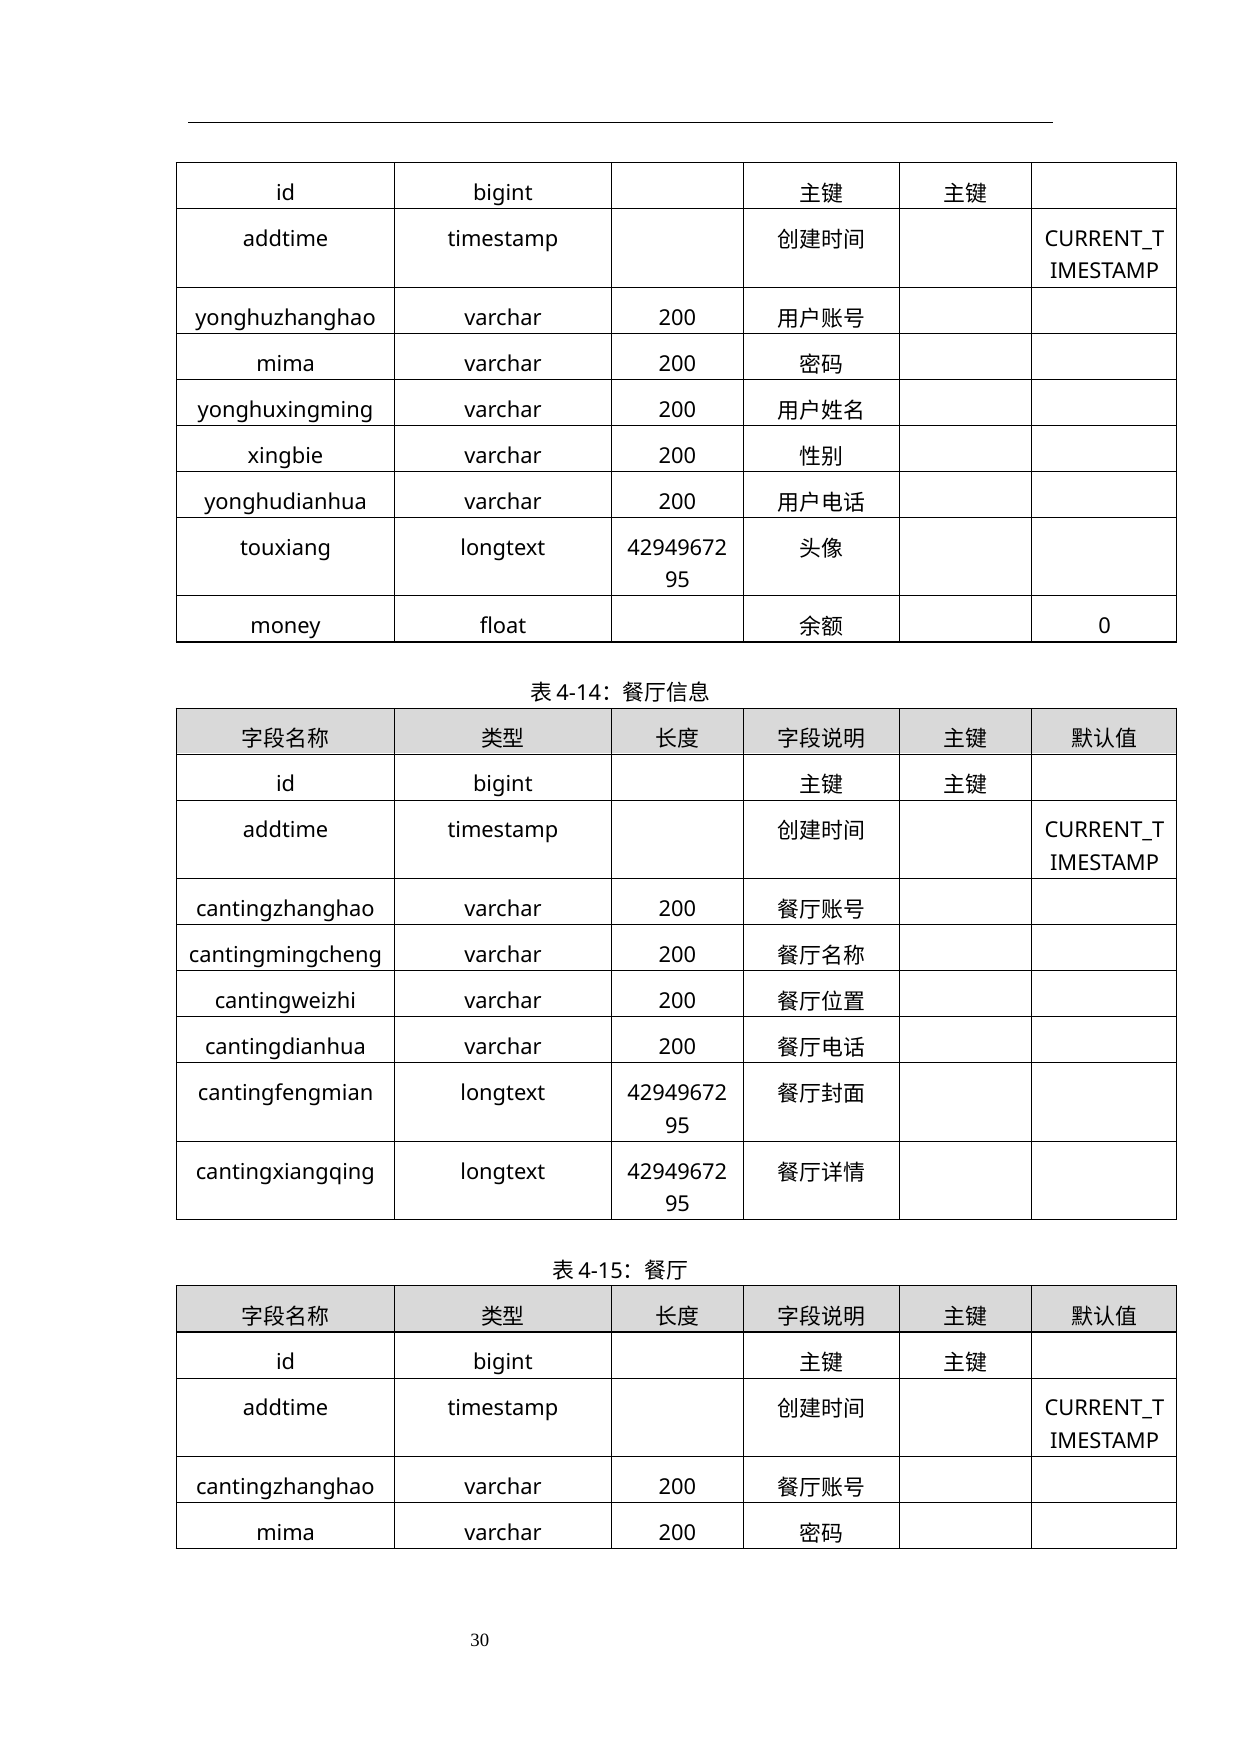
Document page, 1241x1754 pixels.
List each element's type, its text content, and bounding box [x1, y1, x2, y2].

table_cell [1032, 1333, 1176, 1377]
table_cell 主键 [900, 1333, 1031, 1377]
table_cell 200 [612, 971, 743, 1016]
table_cell [900, 380, 1031, 425]
table_cell 餐厅账号 [744, 879, 899, 924]
table_cell 创建时间 [744, 1379, 899, 1456]
table_cell longtext [395, 1142, 611, 1219]
table_cell 餐厅名称 [744, 925, 899, 970]
table_cell 200 [612, 879, 743, 924]
table_cell varchar [395, 334, 611, 379]
table_cell varchar [395, 925, 611, 970]
table_cell 200 [612, 426, 743, 471]
table_cell 餐厅电话 [744, 1017, 899, 1062]
table_cell [1032, 380, 1176, 425]
table_cell [900, 971, 1031, 1016]
table_cell yonghuzhanghao [177, 288, 394, 333]
table_cell [900, 426, 1031, 471]
table_cell varchar [395, 472, 611, 517]
table_cell 主键 [744, 1333, 899, 1377]
table_header 主键 [900, 709, 1031, 753]
table_cell 主键 [744, 755, 899, 799]
table_cell cantingzhanghao [177, 879, 394, 924]
table_cell varchar [395, 1503, 611, 1548]
table_cell mima [177, 1503, 394, 1548]
table_cell varchar [395, 288, 611, 333]
table_cell [1032, 1017, 1176, 1062]
table_cell [1032, 1063, 1176, 1141]
table_cell [900, 925, 1031, 970]
table_header 默认值 [1032, 1286, 1176, 1331]
table_header 字段说明 [744, 709, 899, 753]
table_cell longtext [395, 1063, 611, 1141]
table_cell [1032, 1142, 1176, 1219]
table_cell timestamp [395, 209, 611, 287]
table_cell [1032, 755, 1176, 799]
table_cell addtime [177, 1379, 394, 1456]
table_cell id [177, 163, 394, 208]
table_cell 200 [612, 380, 743, 425]
table_cell [900, 1063, 1031, 1141]
table_header 字段名称 [177, 1286, 394, 1331]
table_cell 200 [612, 925, 743, 970]
table_cell CURRENT_TIMESTAMP [1032, 801, 1176, 878]
table_cell 密码 [744, 334, 899, 379]
table_cell [900, 334, 1031, 379]
table_cell timestamp [395, 1379, 611, 1456]
table_cell cantingmingcheng [177, 925, 394, 970]
table_cell 创建时间 [744, 209, 899, 287]
table_cell id [177, 1333, 394, 1377]
table_cell [612, 801, 743, 878]
table_cell [1032, 925, 1176, 970]
table_cell 密码 [744, 1503, 899, 1548]
table_cell [1032, 426, 1176, 471]
table_cell [612, 1379, 743, 1456]
table_cell id [177, 755, 394, 799]
table_header 类型 [395, 709, 611, 753]
table_cell 主键 [900, 755, 1031, 799]
table_cell CURRENT_TIMESTAMP [1032, 1379, 1176, 1456]
table_cell [612, 596, 743, 641]
table_cell [900, 596, 1031, 641]
table_cell [1032, 472, 1176, 517]
table_cell [612, 755, 743, 799]
table_cell addtime [177, 801, 394, 878]
table_header 默认值 [1032, 709, 1176, 753]
table_cell 餐厅账号 [744, 1457, 899, 1502]
table_cell 200 [612, 1503, 743, 1548]
table_cell [900, 879, 1031, 924]
table_cell [1032, 1457, 1176, 1502]
table_cell [900, 209, 1031, 287]
table_cell 用户姓名 [744, 380, 899, 425]
table_cell varchar [395, 380, 611, 425]
table_cell [900, 1017, 1031, 1062]
table_cell 200 [612, 288, 743, 333]
table_cell 餐厅详情 [744, 1142, 899, 1219]
table_cell varchar [395, 971, 611, 1016]
table_cell yonghudianhua [177, 472, 394, 517]
table_cell cantingxiangqing [177, 1142, 394, 1219]
table_cell [900, 1379, 1031, 1456]
table_cell 头像 [744, 518, 899, 595]
table_cell [1032, 1503, 1176, 1548]
table_cell 4294967295 [612, 518, 743, 595]
table_cell bigint [395, 1333, 611, 1377]
table_cell [612, 209, 743, 287]
table_cell money [177, 596, 394, 641]
table_cell 餐厅位置 [744, 971, 899, 1016]
table_cell yonghuxingming [177, 380, 394, 425]
table_cell cantingweizhi [177, 971, 394, 1016]
table_header 主键 [900, 1286, 1031, 1331]
table_cell 200 [612, 334, 743, 379]
table_cell bigint [395, 163, 611, 208]
table_cell 性别 [744, 426, 899, 471]
table_header 字段名称 [177, 709, 394, 753]
table_cell addtime [177, 209, 394, 287]
table_cell 0 [1032, 596, 1176, 641]
table_cell cantingdianhua [177, 1017, 394, 1062]
table_cell bigint [395, 755, 611, 799]
table_cell 用户账号 [744, 288, 899, 333]
table_cell 4294967295 [612, 1142, 743, 1219]
table_cell CURRENT_TIMESTAMP [1032, 209, 1176, 287]
table_cell [900, 1142, 1031, 1219]
table_cell [900, 288, 1031, 333]
table_cell [900, 518, 1031, 595]
table_header 长度 [612, 709, 743, 753]
table_cell [900, 1457, 1031, 1502]
table_cell [1032, 288, 1176, 333]
table_cell [900, 801, 1031, 878]
table_header 长度 [612, 1286, 743, 1331]
table_cell xingbie [177, 426, 394, 471]
table_header 类型 [395, 1286, 611, 1331]
table_cell [612, 1333, 743, 1377]
table_cell varchar [395, 1017, 611, 1062]
table_cell varchar [395, 1457, 611, 1502]
table_cell cantingzhanghao [177, 1457, 394, 1502]
table_header 字段说明 [744, 1286, 899, 1331]
text 表4-14：餐厅信息 [187, 675, 1053, 707]
table_cell 主键 [900, 163, 1031, 208]
table_cell [900, 1503, 1031, 1548]
table_cell 餐厅封面 [744, 1063, 899, 1141]
table_cell 余额 [744, 596, 899, 641]
table_cell varchar [395, 426, 611, 471]
table_cell float [395, 596, 611, 641]
table_cell mima [177, 334, 394, 379]
table_cell 创建时间 [744, 801, 899, 878]
table_cell 4294967295 [612, 1063, 743, 1141]
table_cell 200 [612, 472, 743, 517]
table_cell longtext [395, 518, 611, 595]
table_cell [1032, 518, 1176, 595]
table_cell timestamp [395, 801, 611, 878]
table_cell [900, 472, 1031, 517]
text 表4-15：餐厅 [187, 1253, 1053, 1285]
table_cell [1032, 163, 1176, 208]
table_cell [612, 163, 743, 208]
table_cell 200 [612, 1017, 743, 1062]
table_cell [1032, 971, 1176, 1016]
table_cell 主键 [744, 163, 899, 208]
table_cell 200 [612, 1457, 743, 1502]
table_cell cantingfengmian [177, 1063, 394, 1141]
table_cell touxiang [177, 518, 394, 595]
table_cell [1032, 879, 1176, 924]
table_cell varchar [395, 879, 611, 924]
table_cell [1032, 334, 1176, 379]
table_cell 用户电话 [744, 472, 899, 517]
